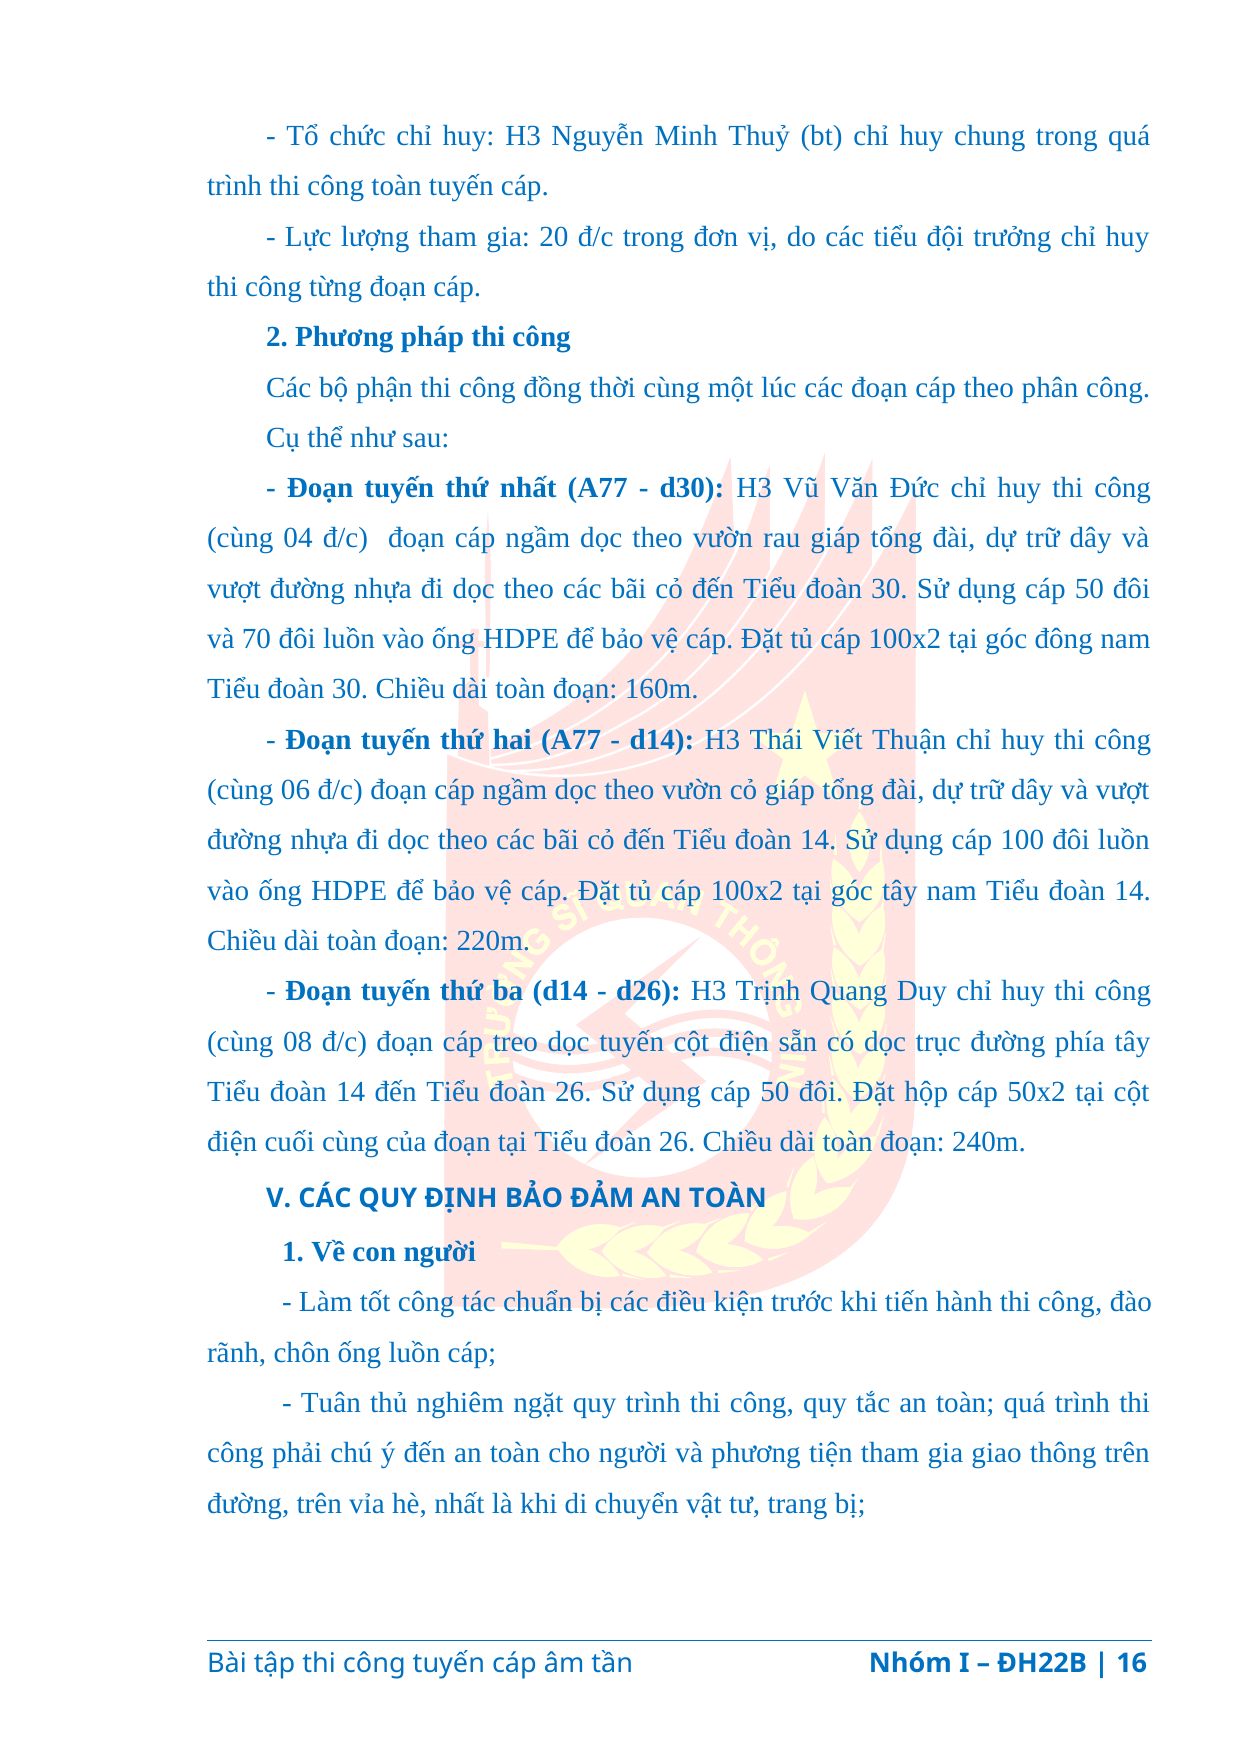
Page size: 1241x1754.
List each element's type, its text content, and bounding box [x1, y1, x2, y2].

text - Đoạn tuyến thứ hai (A77 - d14): H3 Thái Viết Thuận chỉ huy thi công (cùng 06 đ/c) đoạn cáp ngầm dọc theo vườn cỏ giáp tổng đài, dự trữ dây và vượt đường nhựa đi dọc theo các bãi cỏ đến Tiểu đoàn 14. Sử dụng cáp 100 đôi luồn vào ống HDPE để bảo vệ cáp. Đặt tủ cáp 100x2 tại góc tây nam Tiểu đoàn 14. Chiều dài toàn đoạn: 220m. [207, 722, 1152, 957]
text 2. Phương pháp thi công [207, 319, 1152, 353]
text Các bộ phận thi công đồng thời cùng một lúc các đoạn cáp theo phân công. Cụ thể như sau: [266, 370, 1152, 453]
text - Đoạn tuyến thứ ba (d14 - d26): H3 Trịnh Quang Duy chỉ huy thi công (cùng 08 đ/c) đoạn cáp treo dọc tuyến cột điện sẵn có dọc trục đường phía tây Tiểu đoàn 14 đến Tiểu đoàn 26. Sử dụng cáp 50 đôi. Đặt hộp cáp 50x2 tại cột điện cuối cùng của đoạn tại Tiểu đoàn 26. Chiều dài toàn đoạn: 240m. [207, 973, 1152, 1158]
text - Tổ chức chỉ huy: H3 Nguyễn Minh Thuỷ (bt) chỉ huy chung trong quá trình thi công toàn tuyến cáp. [207, 118, 1152, 202]
subtitle V. CÁC QUY ĐỊNH BẢO ĐẢM AN TOÀN [207, 1179, 1152, 1216]
text - Tuân thủ nghiêm ngặt quy trình thi công, quy tắc an toàn; quá trình thi công phải chú ý đến an toàn cho người và phương tiện tham gia giao thông trên đường, trên vỉa hè, nhất là khi di chuyển vật tư, trang bị; [207, 1385, 1152, 1519]
text - Đoạn tuyến thứ nhất (A77 - d30): H3 Vũ Văn Đức chỉ huy thi công (cùng 04 đ/c) đoạn cáp ngầm dọc theo vườn rau giáp tổng đài, dự trữ dây và vượt đường nhựa đi dọc theo các bãi cỏ đến Tiểu đoàn 30. Sử dụng cáp 50 đôi và 70 đôi luồn vào ống HDPE để bảo vệ cáp. Đặt tủ cáp 100x2 tại góc đông nam Tiểu đoàn 30. Chiều dài toàn đoạn: 160m. [207, 470, 1152, 705]
text - Lực lượng tham gia: 20 đ/c trong đơn vị, do các tiểu đội trưởng chỉ huy thi công từng đoạn cáp. [207, 219, 1152, 303]
text 1. Về con người [207, 1234, 1152, 1268]
text - Làm tốt công tác chuẩn bị các điều kiện trước khi tiến hành thi công, đào rãnh, chôn ống luồn cáp; [207, 1284, 1152, 1368]
